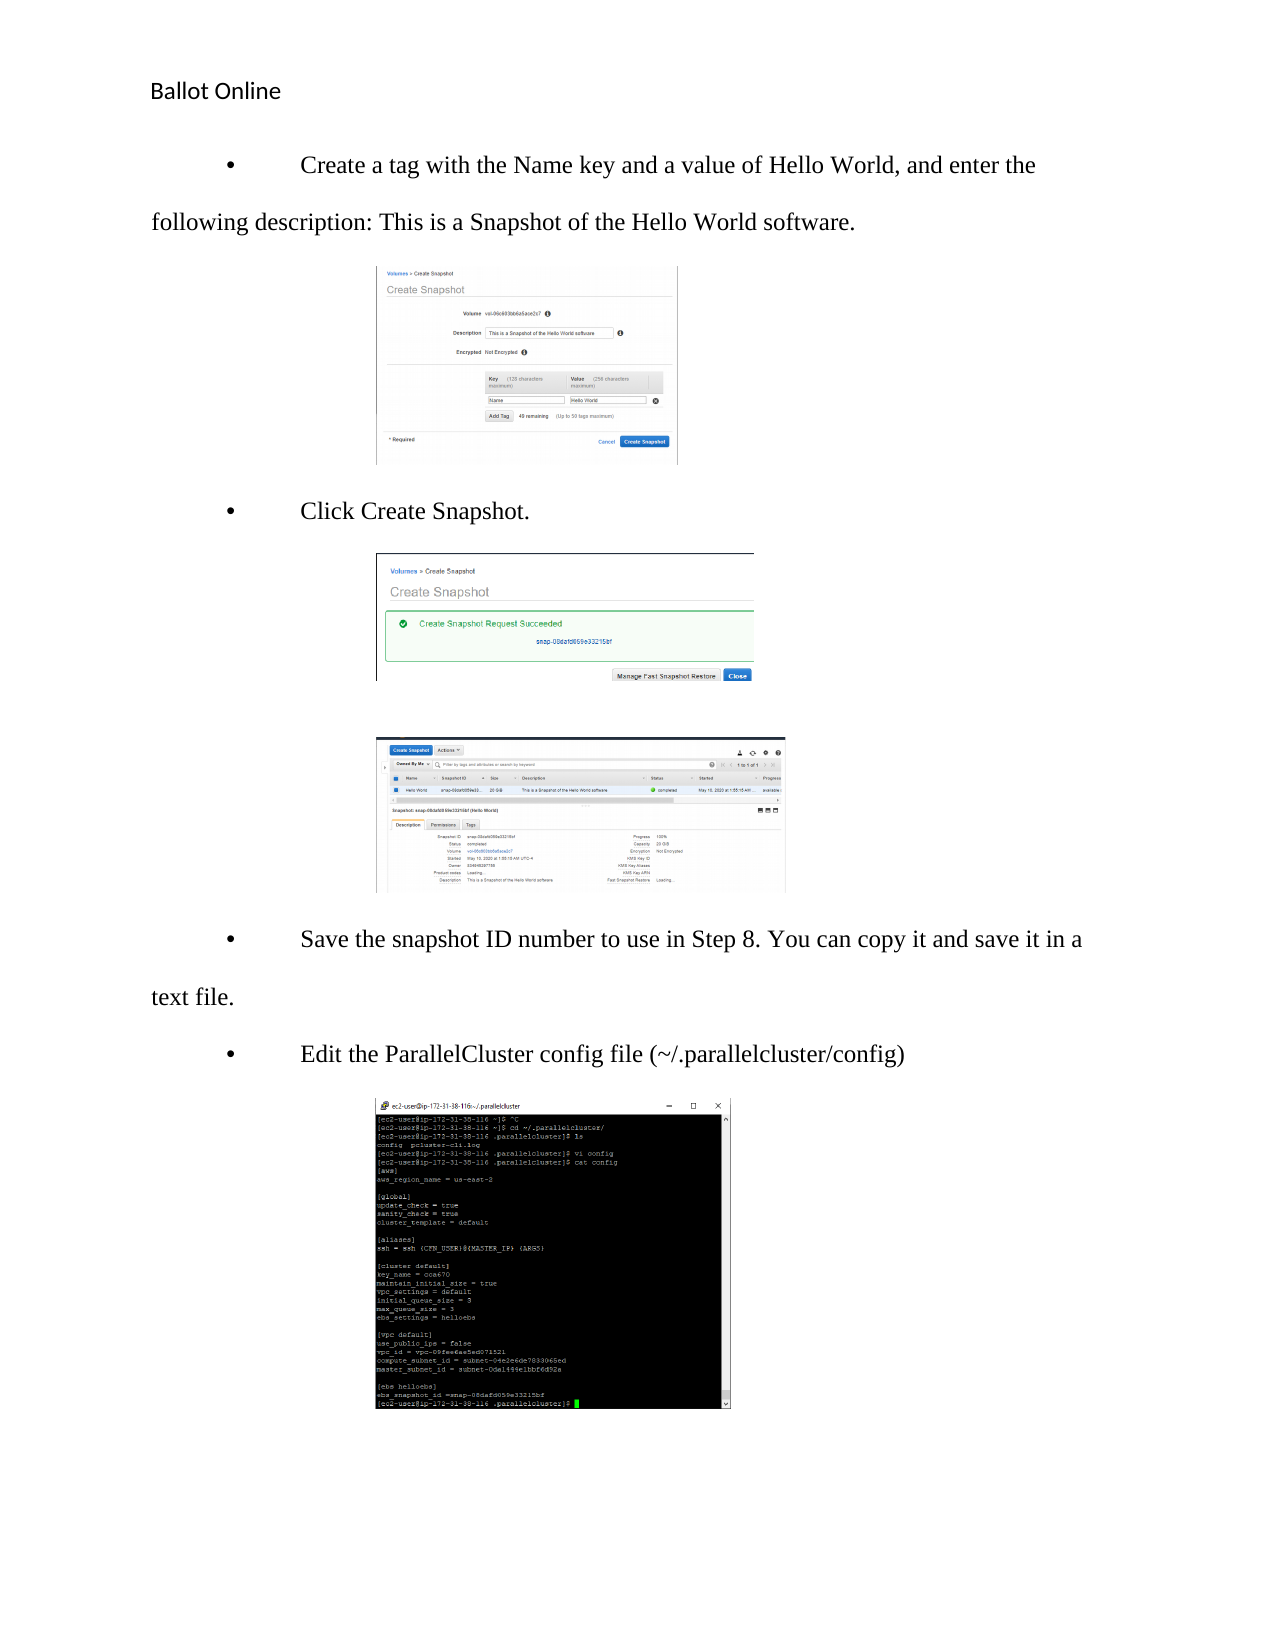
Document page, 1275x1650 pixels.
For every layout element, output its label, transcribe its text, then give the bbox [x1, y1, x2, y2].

picture [375, 1097, 731, 1409]
picture [375, 737, 786, 893]
picture [375, 265, 678, 465]
list Click Create Snapshot. [151, 496, 1124, 524]
list Create a tag with the Name key and a value of Hello World, and enter the following description: This is a Snapshot of the Hello World software. [151, 150, 1124, 236]
picture [375, 553, 754, 681]
list Edit the ParallelCluster config file (~/.parallelcluster/config) [151, 1039, 1124, 1068]
list Save the snapshot ID number to use in Step 8. You can copy it and save it in a text file. [151, 924, 1124, 1010]
